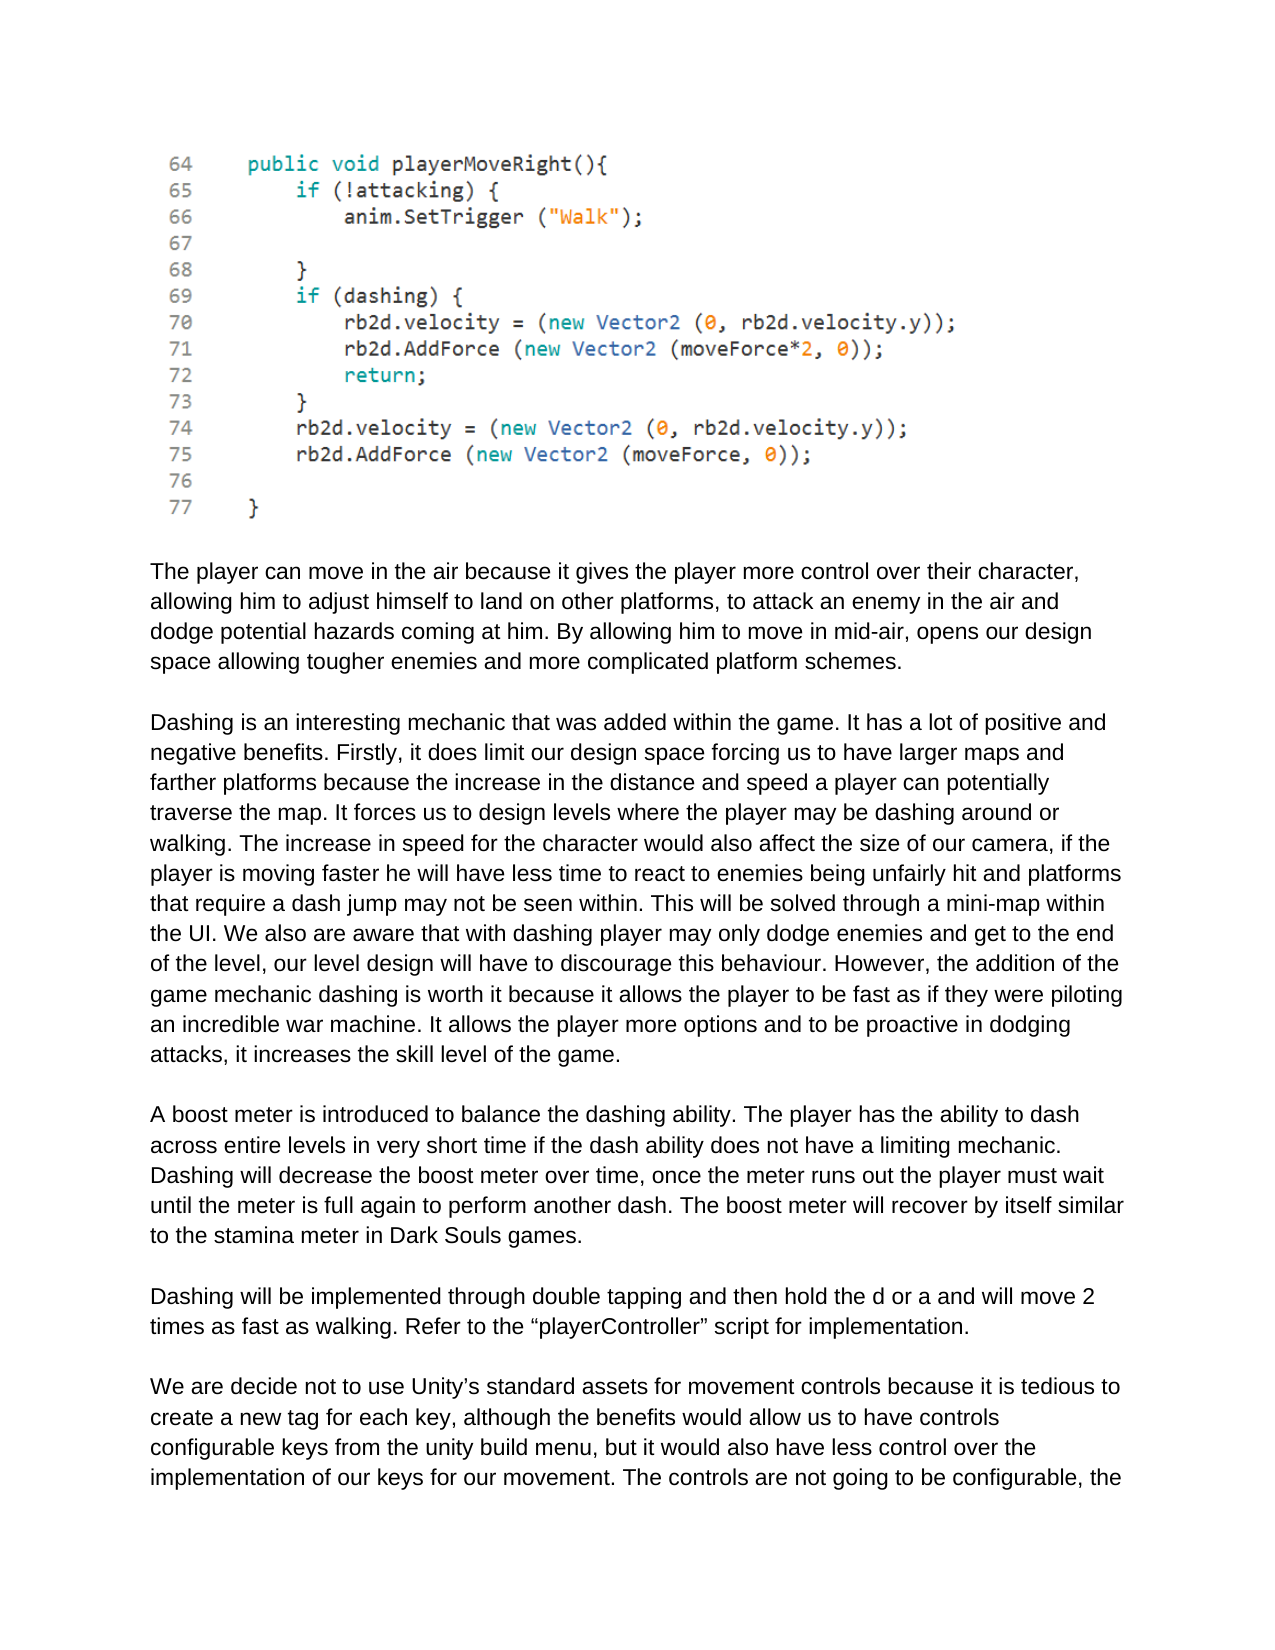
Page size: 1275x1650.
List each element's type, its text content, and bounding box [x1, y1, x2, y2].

text Dashing will be implemented through double tapping and then hold the d or a and will move 2 times as fast as walking. Refer to the “playerController” script for implementation. [150, 1283, 1125, 1339]
text The player can move in the air because it gives the player more control over their character, allowing him to adjust himself to land on other platforms, to attack an enemy in the air and dodge potential hazards coming at him. By allowing him to move in mid-air, opens our design space allowing tougher enemies and more complicated platform schemes. [150, 558, 1125, 674]
text A boost meter is introduced to balance the dashing ability. The player has the ability to dash across entire levels in very short time if the dash ability does not have a limiting mechanic. Dashing will decrease the boost meter over time, once the meter runs out the player must wait until the meter is full again to perform another dash. The boost meter will recover by itself similar to the stamina meter in Dark Souls games. [150, 1101, 1125, 1248]
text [150, 1373, 1125, 1490]
picture [150, 150, 987, 524]
text Dashing is an interesting mechanic that was added within the game. It has a lot of positive and negative benefits. Firstly, it does limit our design space forcing us to have larger maps and farther platforms because the increase in the distance and speed a player can potentially traverse the map. It forces us to design levels where the player may be dashing around or walking. The increase in speed for the character would also affect the size of our camera, if the player is moving faster he will have less time to react to enemies being unfairly hit and platforms that require a dash jump may not be seen within. This will be solved through a mini-map within the UI. We also are aware that with dashing player may only dodge enemies and get to the end of the level, our level design will have to discourage this behaviour. However, the addition of the game mechanic dashing is worth it because it allows the player to be fast as if they were piloting an incredible war machine. It allows the player more options and to be proactive in dodging attacks, it increases the skill level of the game. [150, 709, 1125, 1067]
